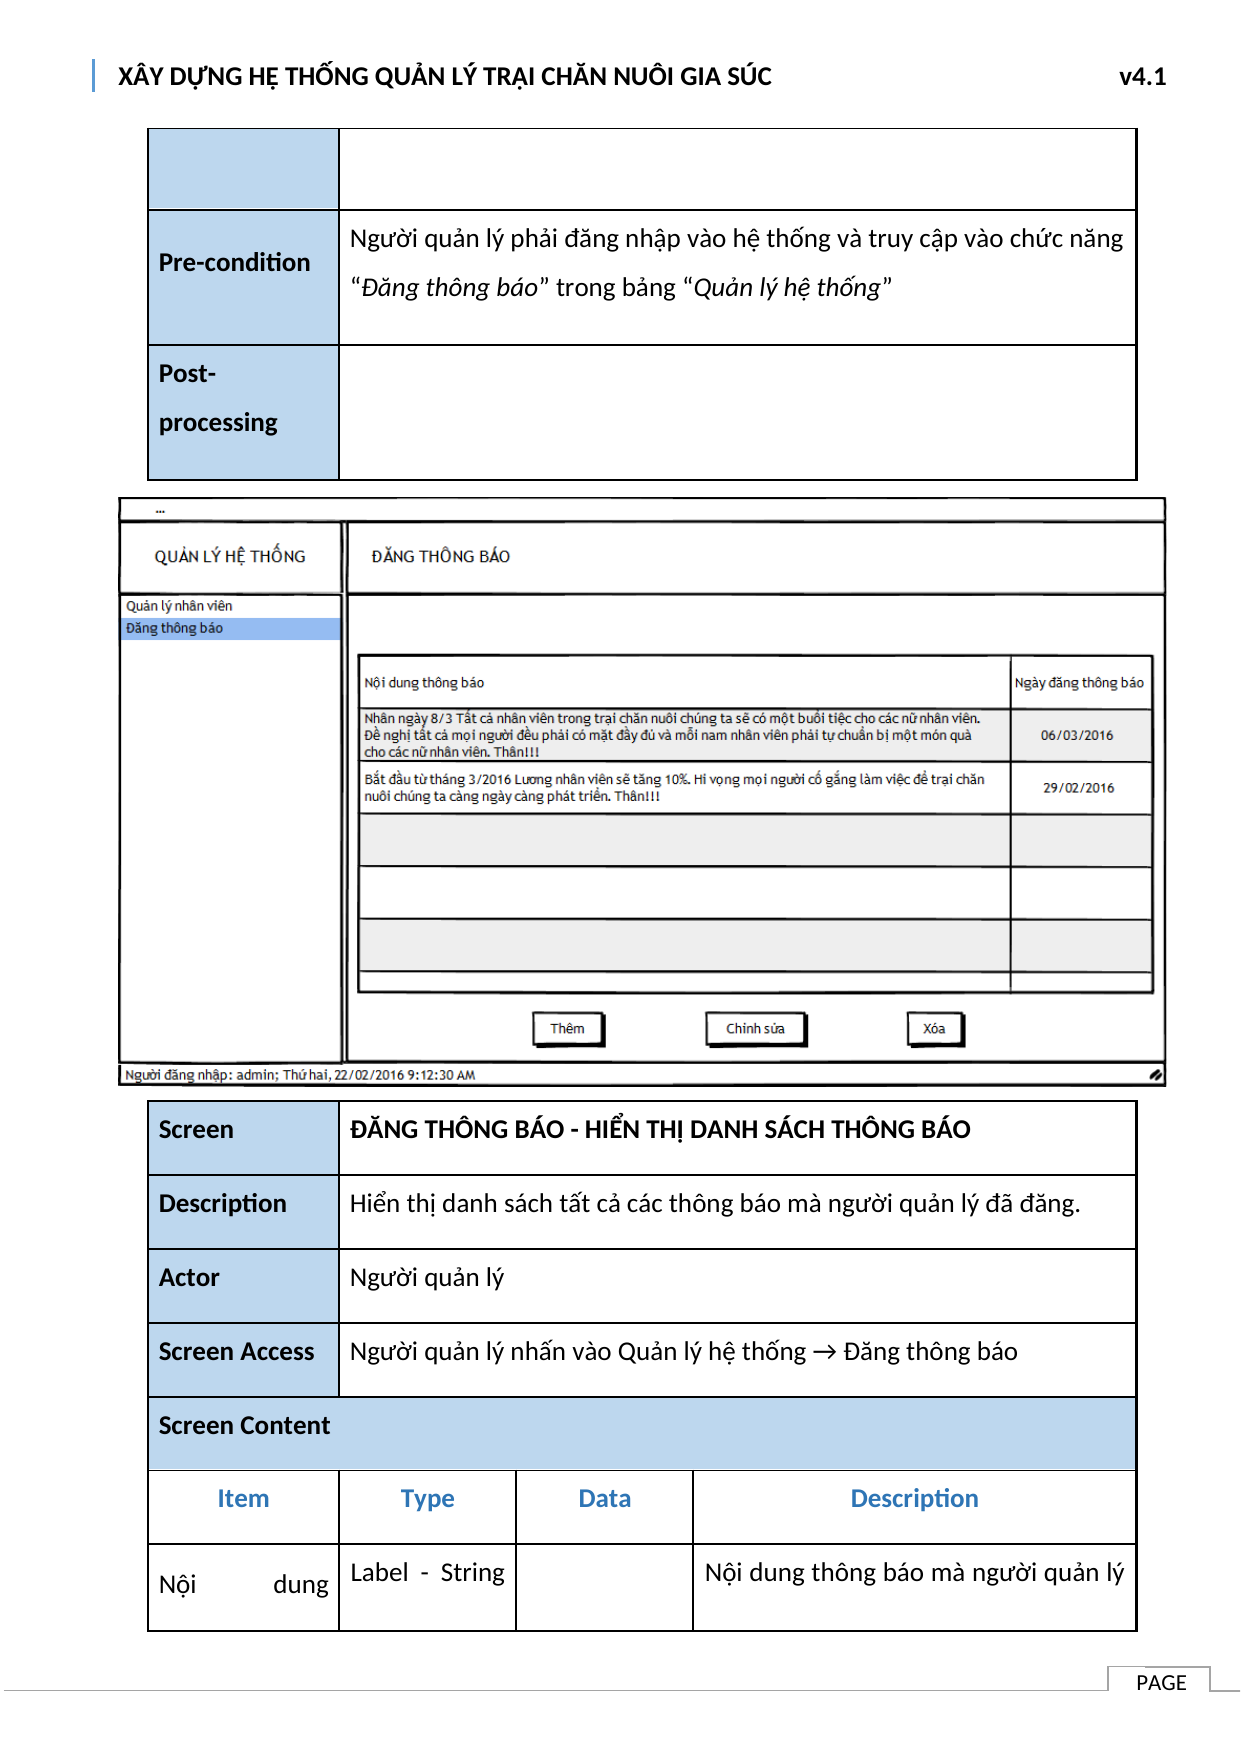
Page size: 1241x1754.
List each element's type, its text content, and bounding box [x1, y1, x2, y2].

table_cell [517, 1545, 692, 1630]
table_cell Label - String (30) [340, 1545, 515, 1630]
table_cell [694, 1545, 1135, 1630]
table_cell Người quản lý nhấn vào Quản lý hệ thống → Đăng thông báo [340, 1324, 1135, 1396]
table_cell Data [517, 1471, 692, 1543]
table_cell Actor [149, 1250, 338, 1322]
table_cell Trigger [149, 129, 338, 208]
table_cell Người quản lý [340, 1250, 1135, 1322]
table_cell NA [340, 129, 1135, 208]
table_cell Pre-condition [149, 211, 338, 344]
table_cell Screen Content [149, 1398, 1135, 1469]
table_header ĐĂNG THÔNG BÁO - HIỂN THỊ DANH SÁCH THÔNG BÁO [340, 1102, 1135, 1174]
table_cell [340, 346, 1135, 479]
table_cell Item [149, 1471, 338, 1543]
picture [118, 497, 1167, 1087]
table_cell Description [149, 1176, 338, 1248]
table_cell Hiển thị danh sách tất cả các thông báo mà người quản lý đã đăng. [340, 1176, 1135, 1248]
table_cell Nội dung thông báo [149, 1545, 338, 1630]
table_cell Post-processing [149, 346, 338, 479]
table_cell Description [694, 1471, 1135, 1543]
table_cell Screen Access [149, 1324, 338, 1396]
table_header Screen [149, 1102, 338, 1174]
table_cell Người quản lý phải đăng nhập vào hệ thống và truy cập vào chức năng “Đăng thông báo” trong bảng “Quản lý hệ thống” [340, 211, 1135, 344]
table_cell Type [340, 1471, 515, 1543]
